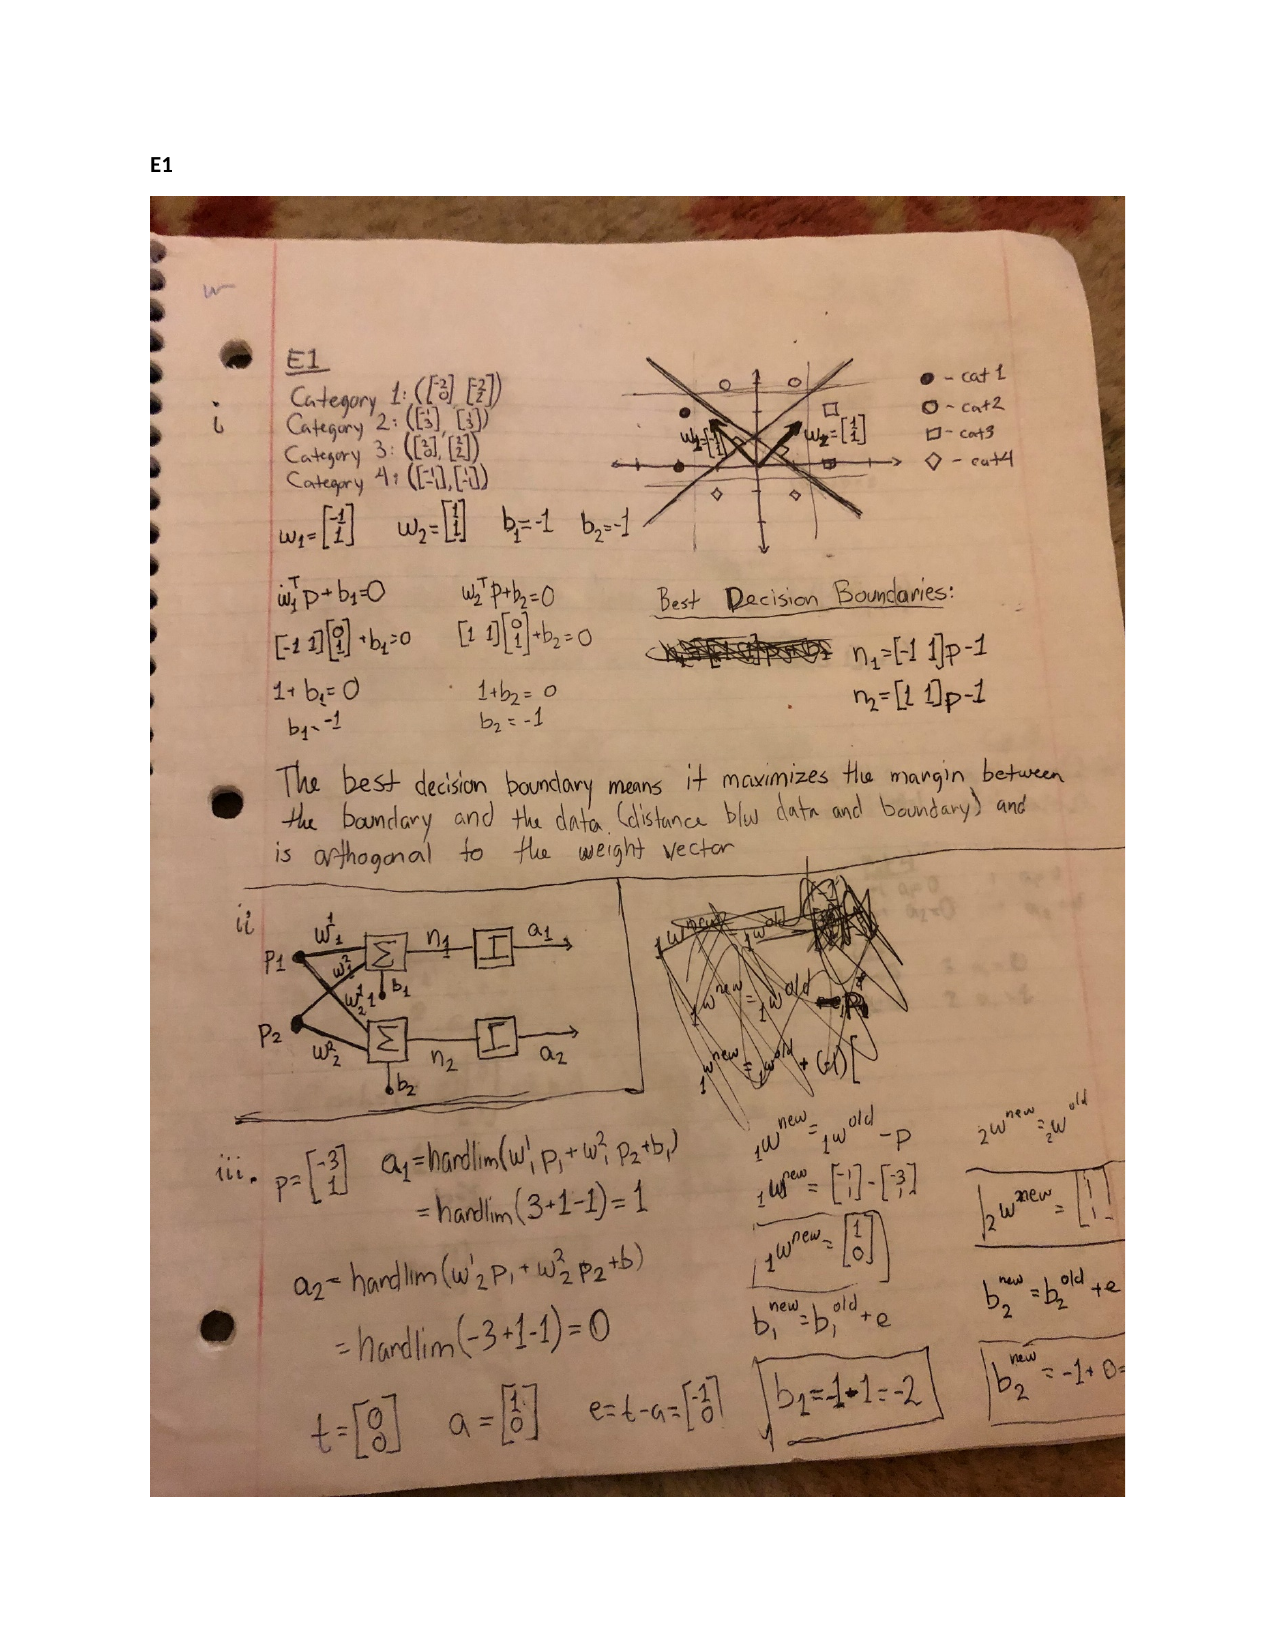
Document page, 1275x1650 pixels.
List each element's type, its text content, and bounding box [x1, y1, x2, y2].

picture [150, 196, 1125, 1497]
text E1 [150, 150, 1125, 178]
